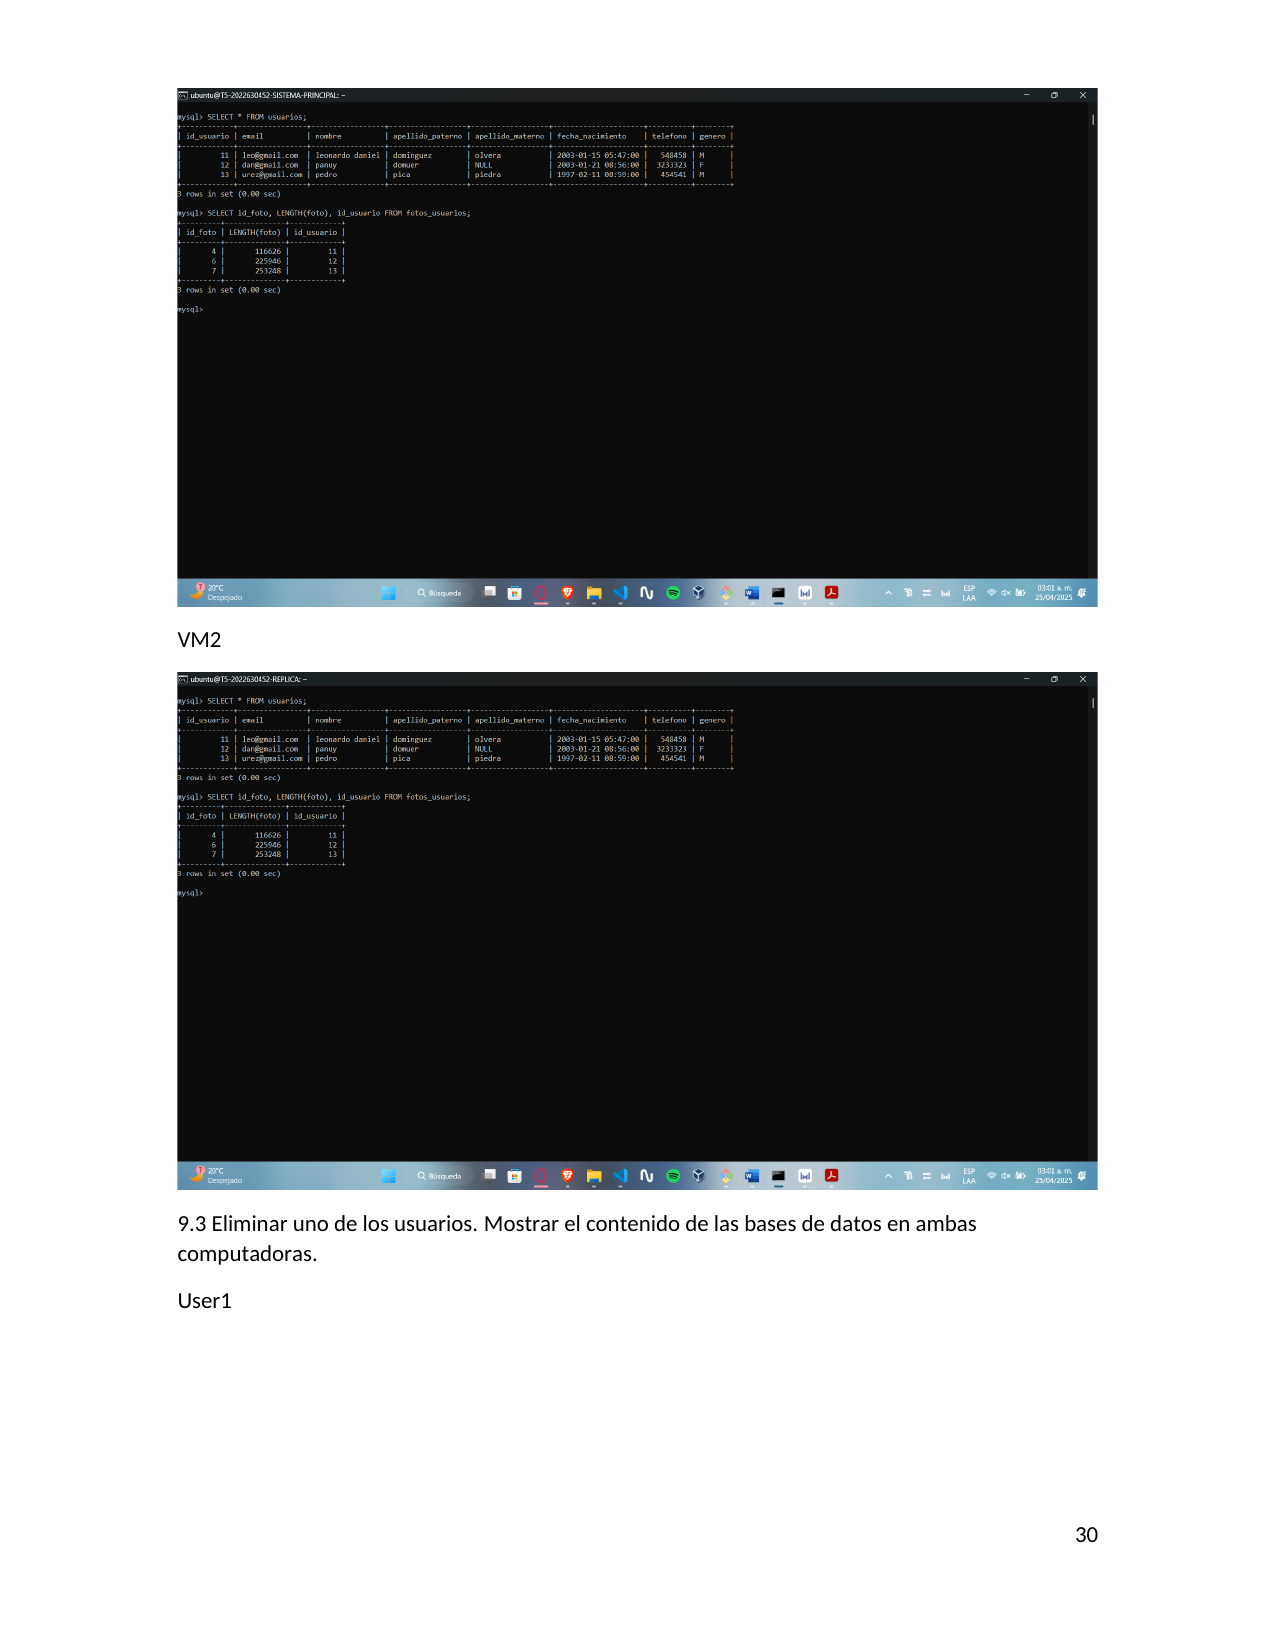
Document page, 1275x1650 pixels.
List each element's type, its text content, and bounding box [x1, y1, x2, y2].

text User1 [177, 1286, 1098, 1314]
picture [177, 88, 1098, 607]
text 9.3 Eliminar uno de los usuarios. Mostrar el contenido de las bases de datos en ambas computadoras. [177, 1209, 1098, 1267]
text VM2 [177, 625, 1098, 653]
picture [177, 672, 1098, 1190]
